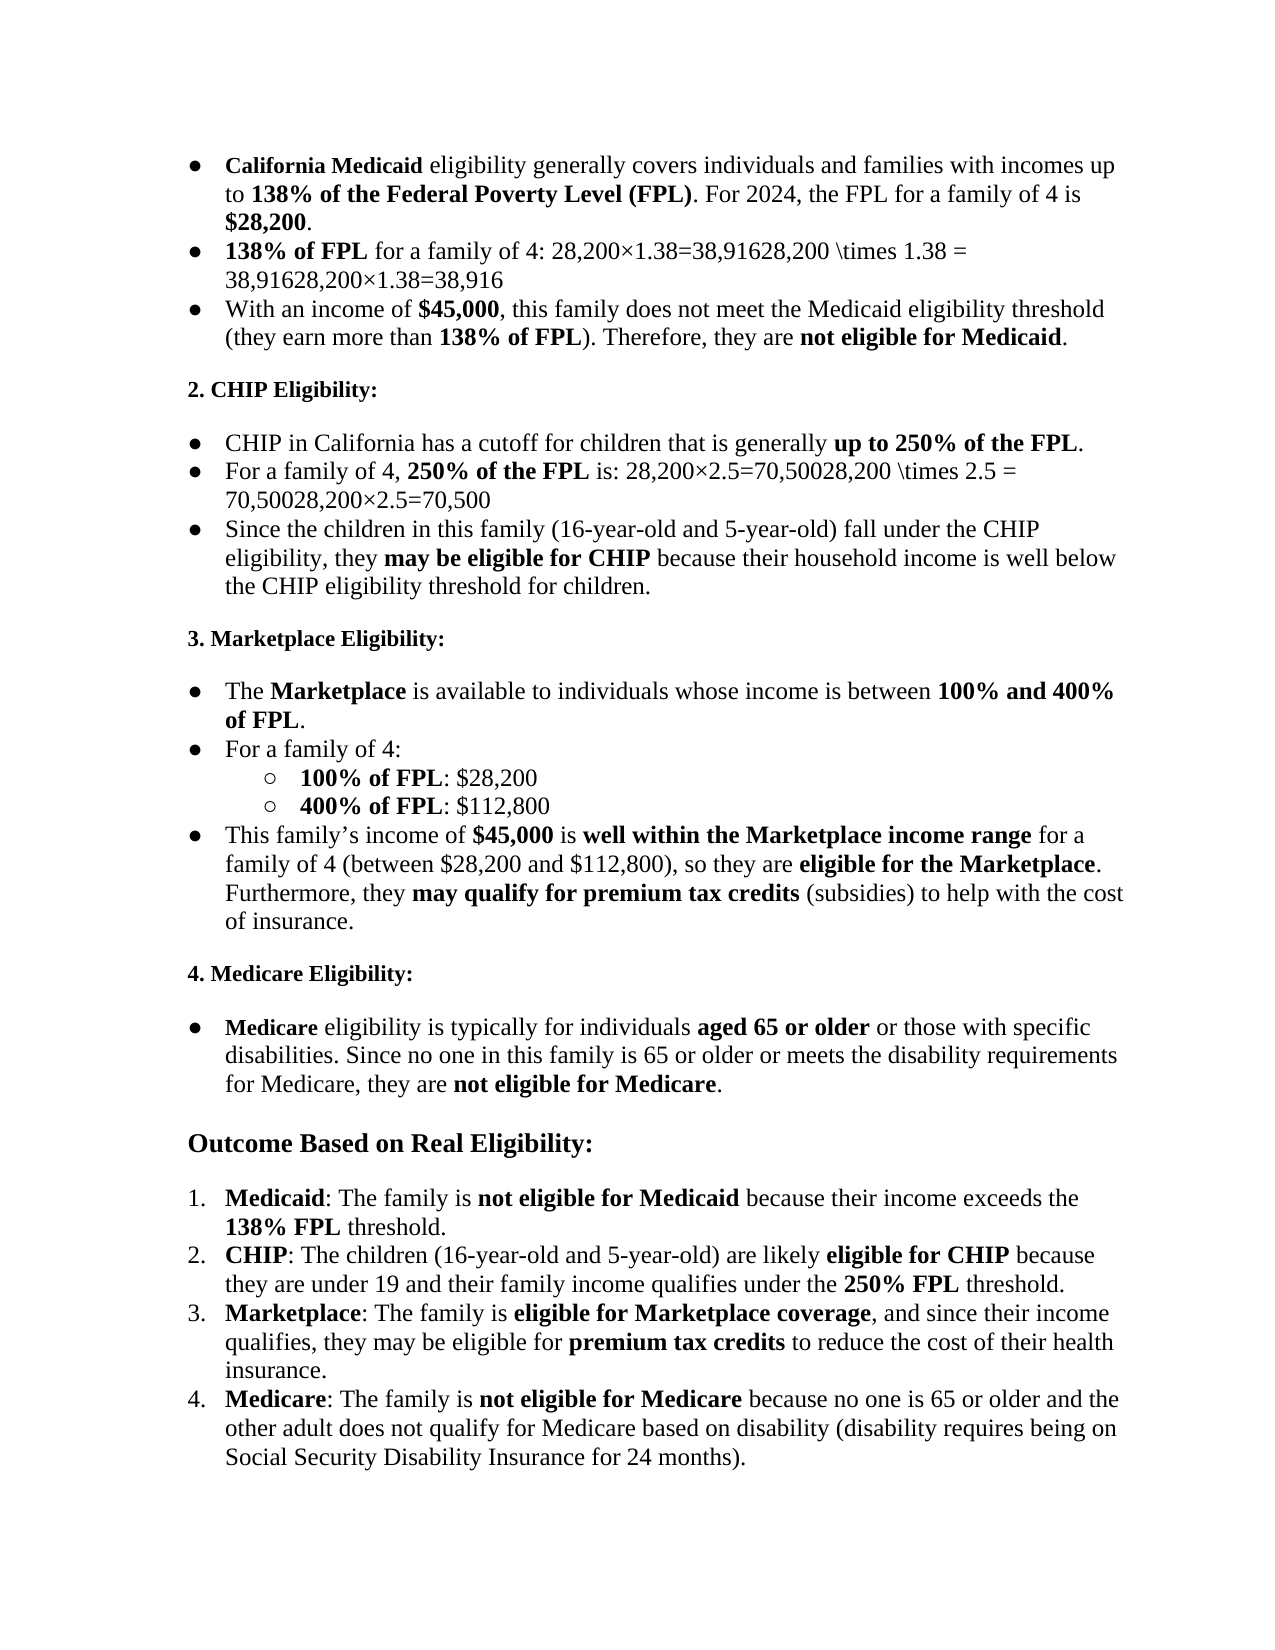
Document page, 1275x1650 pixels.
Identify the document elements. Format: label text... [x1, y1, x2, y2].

list The Marketplace is available to individuals whose income is between 100% and 400% of FPL. [187, 676, 1125, 734]
list Since the children in this family (16-year-old and 5-year-old) fall under the CHIP eligibility, they may be eligible for CHIP because their household income is well below the CHIP eligibility threshold for children. [187, 514, 1125, 600]
list For a family of 4: [187, 734, 1125, 763]
list CHIP: The children (16-year-old and 5-year-old) are likely eligible for CHIP because they are under 19 and their family income qualifies under the 250% FPL threshold. [187, 1241, 1125, 1298]
list Medicare eligibility is typically for individuals aged 65 or older or those with specific disabilities. Since no one in this family is 65 or older or meets the disability requirements for Medicare, they are not eligible for Medicare. [187, 1012, 1125, 1098]
list This family’s income of $45,000 is well within the Marketplace income range for a family of 4 (between $28,200 and $112,800), so they are eligible for the Marketplace. Furthermore, they may qualify for premium tax credits (subsidies) to help with the cost of insurance. [187, 820, 1125, 935]
list CHIP in California has a cutoff for children that is generally up to 250% of the FPL. [187, 428, 1125, 456]
list Marketplace: The family is eligible for Marketplace coverage, and since their income qualifies, they may be eligible for premium tax credits to reduce the cost of their health insurance. [187, 1298, 1125, 1384]
subtitle 4. Medicare Eligibility: [187, 960, 1125, 987]
list Medicare: The family is not eligible for Medicare because no one is 65 or older and the other adult does not qualify for Medicare based on disability (disability requires being on Social Security Disability Insurance for 24 months). [187, 1384, 1125, 1471]
list 138% of FPL for a family of 4: 28,200×1.38=38,91628,200 \times 1.38 = 38,91628,200×1.38=38,916 [187, 236, 1125, 294]
list California Medicaid eligibility generally covers individuals and families with incomes up to 138% of the Federal Poverty Level (FPL). For 2024, the FPL for a family of 4 is $28,200. [187, 150, 1125, 236]
subtitle Outcome Based on Real Eligibility: [187, 1127, 1125, 1158]
list For a family of 4, 250% of the FPL is: 28,200×2.5=70,50028,200 \times 2.5 = 70,50028,200×2.5=70,500 [187, 456, 1125, 514]
list Medicaid: The family is not eligible for Medicaid because their income exceeds the 138% FPL threshold. [187, 1183, 1125, 1241]
list 100% of FPL: $28,200 [262, 763, 1125, 791]
list 400% of FPL: $112,800 [262, 791, 1125, 820]
list With an income of $45,000, this family does not meet the Medicaid eligibility threshold (they earn more than 138% of FPL). Therefore, they are not eligible for Medicaid. [187, 294, 1125, 351]
subtitle 3. Marketplace Eligibility: [187, 625, 1125, 651]
subtitle 2. CHIP Eligibility: [187, 376, 1125, 403]
